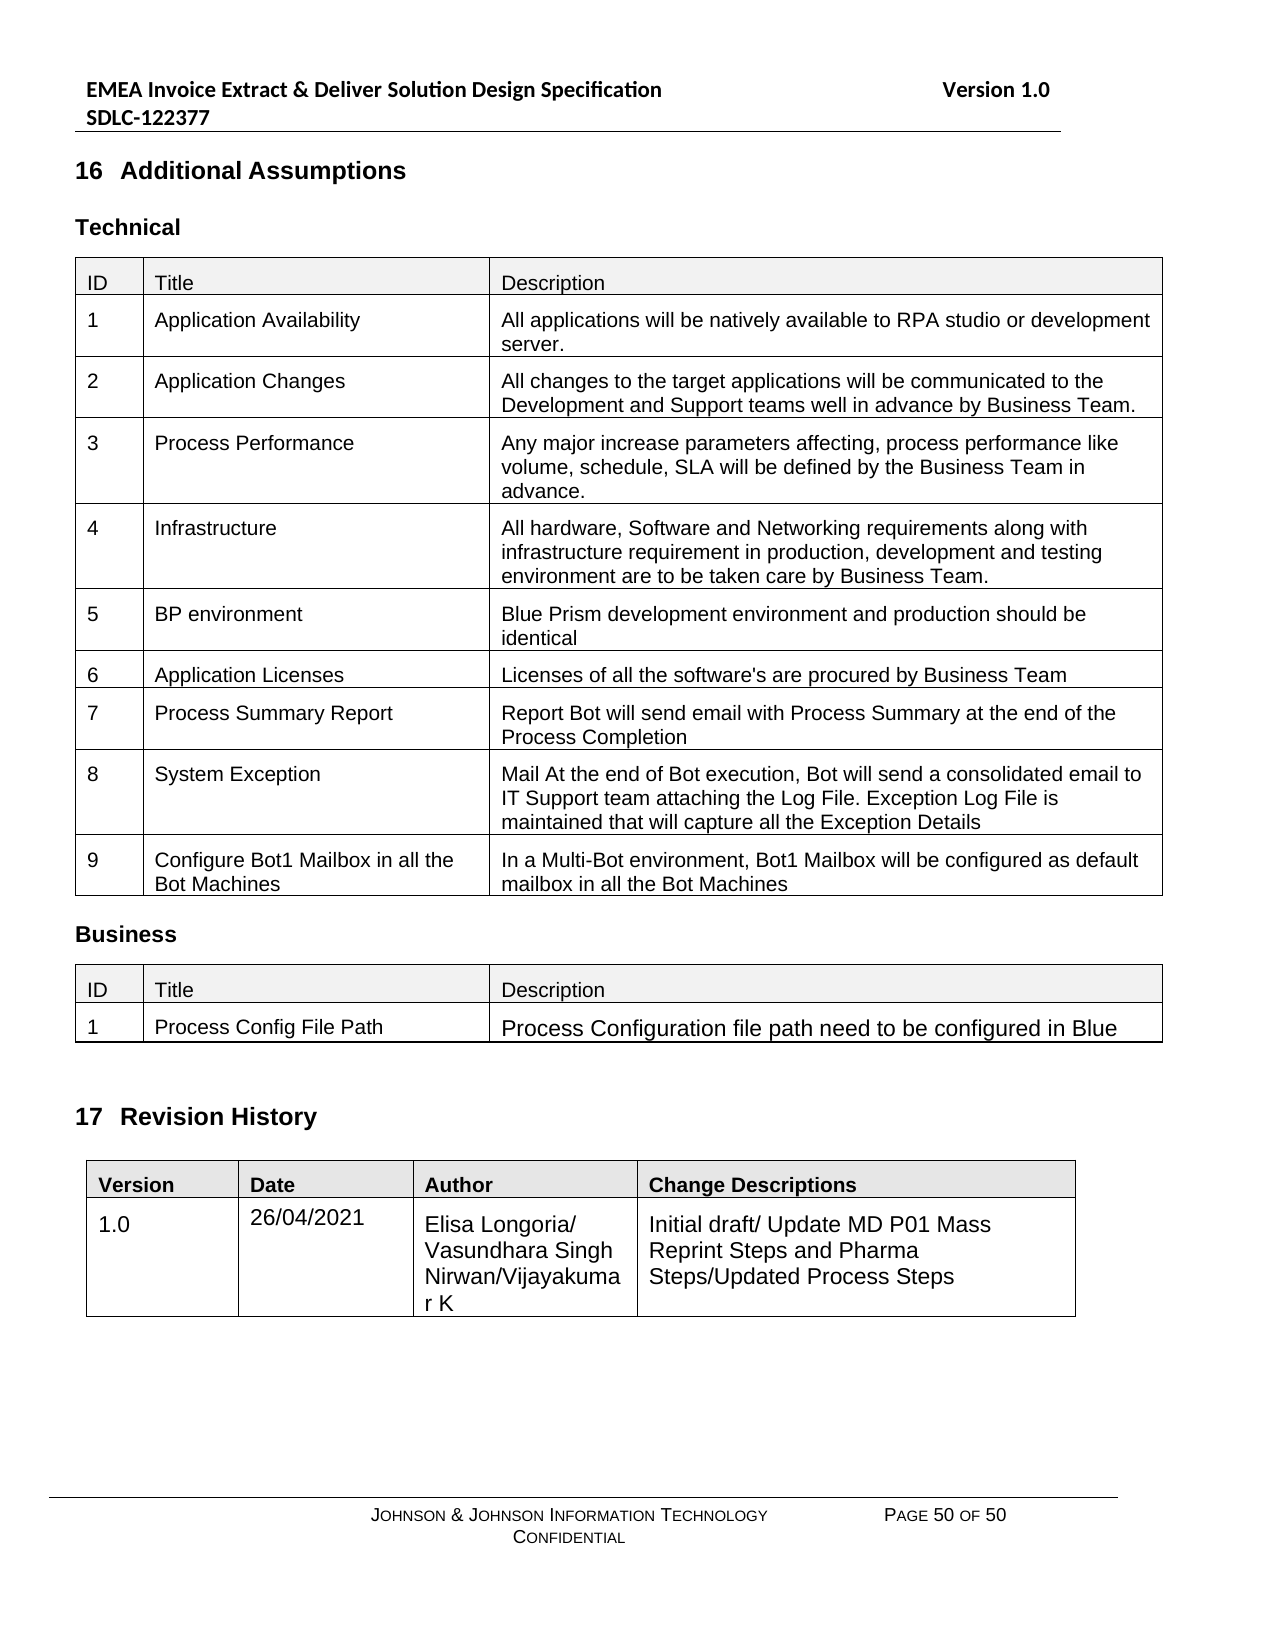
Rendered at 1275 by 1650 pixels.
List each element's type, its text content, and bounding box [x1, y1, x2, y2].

table_cell 1 [76, 1003, 143, 1041]
table_cell Mail At the end of Bot execution, Bot will send a consolidated email to IT Support team attaching the Log File. Exception Log File is maintained that will capture all the Exception Details [490, 750, 1162, 834]
table_cell Elisa Longoria/ Vasundhara Singh Nirwan/Vijayakumar K [414, 1198, 637, 1316]
table_cell 4 [76, 504, 143, 588]
subtitle Business [75, 921, 1200, 948]
table_header Description [490, 258, 1162, 294]
table_header ID [76, 258, 143, 294]
table_cell 1 [76, 295, 143, 356]
table_cell BP environment [144, 589, 489, 649]
table_cell 8 [76, 750, 143, 834]
table_cell Process Config File Path [144, 1003, 489, 1041]
table_cell Any major increase parameters affecting, process performance like volume, schedule, SLA will be defined by the Business Team in advance. [490, 418, 1162, 503]
table_cell Application Changes [144, 357, 489, 417]
subtitle Additional Assumptions [75, 156, 1200, 185]
table_cell Application Licenses [144, 651, 489, 687]
table_header ID [76, 965, 143, 1002]
table_cell Blue Prism development environment and production should be identical [490, 589, 1162, 649]
table_cell Infrastructure [144, 504, 489, 588]
subtitle Technical [75, 214, 1200, 240]
table_header Version [87, 1161, 238, 1197]
table_header Author [414, 1161, 637, 1197]
table_cell Application Availability [144, 295, 489, 356]
table_cell All hardware, Software and Networking requirements along with infrastructure requirement in production, development and testing environment are to be taken care by Business Team. [490, 504, 1162, 588]
table_header Date [239, 1161, 413, 1197]
table_cell 26/04/2021 [239, 1198, 413, 1316]
table_header Description [490, 965, 1162, 1002]
table_cell All changes to the target applications will be communicated to the Development and Support teams well in advance by Business Team. [490, 357, 1162, 417]
table_cell 6 [76, 651, 143, 687]
subtitle Revision History [75, 1102, 1200, 1130]
table_cell Process Summary Report [144, 688, 489, 748]
table_cell In a Multi-Bot environment, Bot1 Mailbox will be configured as default mailbox in all the Bot Machines [490, 835, 1162, 895]
table_cell Report Bot will send email with Process Summary at the end of the Process Completion [490, 688, 1162, 748]
table_cell System Exception [144, 750, 489, 834]
table_header Change Descriptions [638, 1161, 1075, 1197]
table_cell 7 [76, 688, 143, 748]
table_cell Configure Bot1 Mailbox in all the Bot Machines [144, 835, 489, 895]
table_header Title [144, 965, 489, 1002]
table_header Title [144, 258, 489, 294]
table_cell All applications will be natively available to RPA studio or development server. [490, 295, 1162, 356]
table_cell Process Configuration file path need to be configured in Blue [490, 1003, 1162, 1041]
table_cell Process Performance [144, 418, 489, 503]
table_cell 2 [76, 357, 143, 417]
table_cell 1.0 [87, 1198, 238, 1316]
table_cell Initial draft/ Update MD P01 Mass Reprint Steps and Pharma Steps/Updated Process Steps [638, 1198, 1075, 1316]
table_cell 3 [76, 418, 143, 503]
table_cell 9 [76, 835, 143, 895]
table_cell Licenses of all the software's are procured by Business Team [490, 651, 1162, 687]
table_cell 5 [76, 589, 143, 649]
